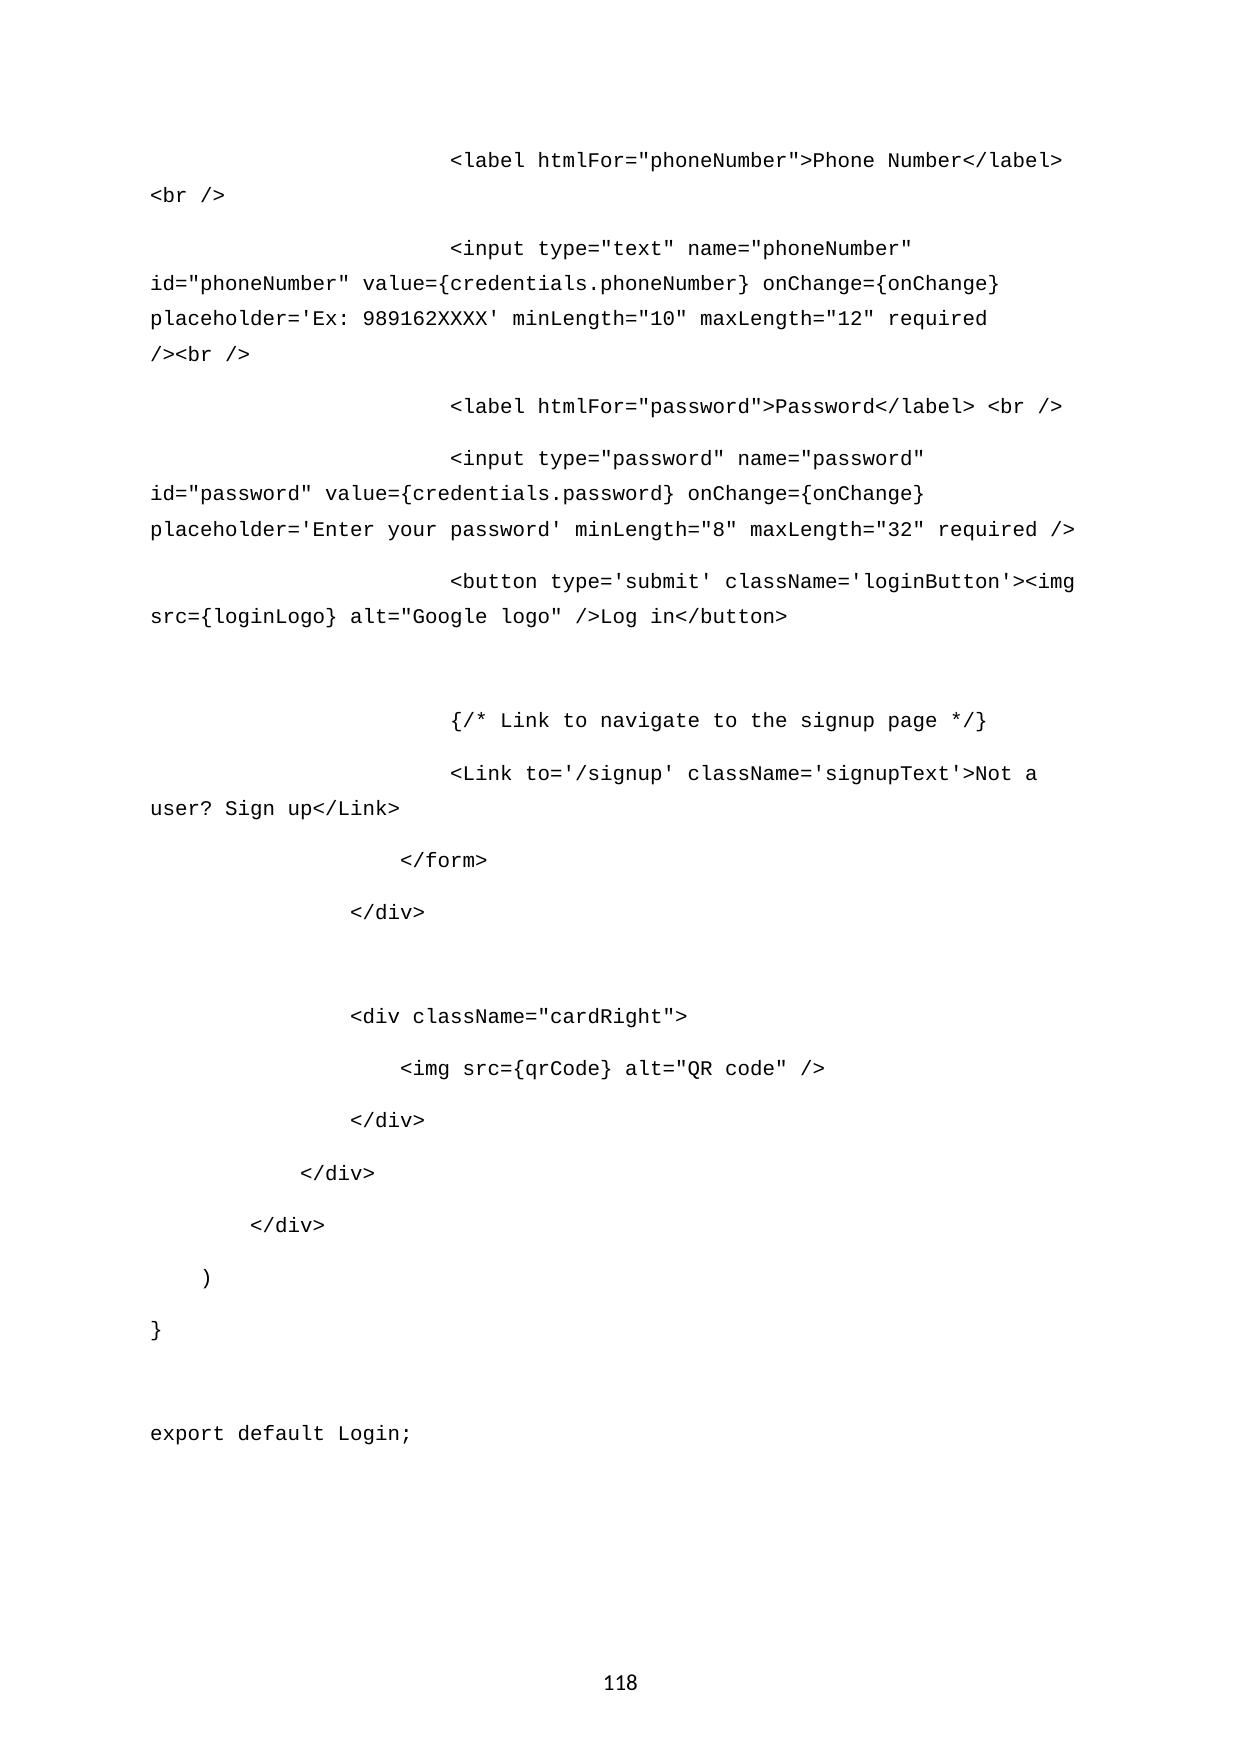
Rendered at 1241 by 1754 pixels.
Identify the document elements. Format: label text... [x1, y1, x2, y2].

text ) [150, 1267, 1090, 1290]
text </form> [150, 850, 1090, 874]
text <Link to='/signup' className='signupText'>Not a user? Sign up</Link> [150, 762, 1090, 822]
text <input type="text" name="phoneNumber" id="phoneNumber" value={credentials.phoneNumber} onChange={onChange} placeholder='Ex: 989162XXXX' minLength="10" maxLength="12" required /><br /> [150, 237, 1090, 367]
text } [150, 1319, 1090, 1342]
text <input type="password" name="password" id="password" value={credentials.password} onChange={onChange} placeholder='Enter your password' minLength="8" maxLength="32" required /> [150, 448, 1090, 542]
text <label htmlFor="password">Password</label> <br /> [150, 396, 1090, 419]
text <button type='submit' className='loginButton'><img src={loginLogo} alt="Google logo" />Log in</button> [150, 571, 1090, 630]
text </div> [150, 902, 1090, 926]
text <img src={qrCode} alt="QR code" /> [150, 1058, 1090, 1082]
text </div> [150, 1162, 1090, 1186]
text </div> [150, 1110, 1090, 1134]
text </div> [150, 1214, 1090, 1238]
text {/* Link to navigate to the signup page */} [150, 710, 1090, 734]
text export default Login; [150, 1423, 1090, 1447]
text <label htmlFor="phoneNumber">Phone Number</label> <br /> [150, 150, 1090, 209]
text <div className="cardRight"> [150, 1006, 1090, 1030]
